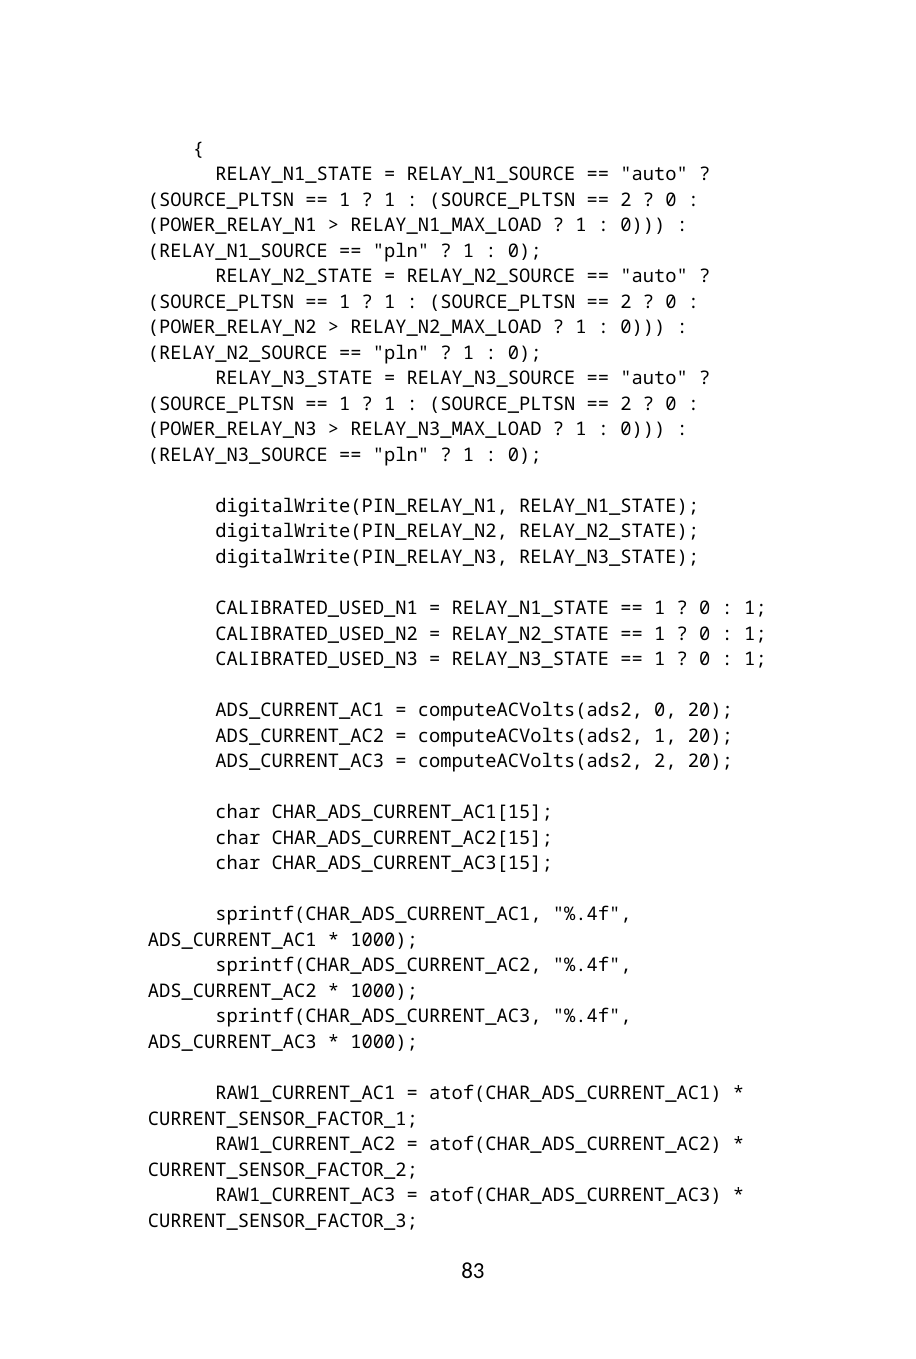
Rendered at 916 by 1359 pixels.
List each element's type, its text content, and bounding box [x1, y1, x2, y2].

text char CHAR_ADS_CURRENT_AC1[15]; [148, 798, 797, 824]
text sprintf(CHAR_ADS_CURRENT_AC2, "%.4f", ADS_CURRENT_AC2 * 1000); [148, 952, 797, 1003]
text { [148, 135, 797, 161]
text ADS_CURRENT_AC1 = computeACVolts(ads2, 0, 20); [148, 696, 797, 722]
text char CHAR_ADS_CURRENT_AC3[15]; [148, 849, 797, 875]
text digitalWrite(PIN_RELAY_N3, RELAY_N3_STATE); [148, 543, 797, 569]
text RELAY_N2_STATE = RELAY_N2_SOURCE == "auto" ? (SOURCE_PLTSN == 1 ? 1 : (SOURCE_PLTSN == 2 ? 0 : (POWER_RELAY_N2 > RELAY_N2_MAX_LOAD ? 1 : 0))) : (RELAY_N2_SOURCE == "pln" ? 1 : 0); [148, 263, 797, 365]
text digitalWrite(PIN_RELAY_N1, RELAY_N1_STATE); [148, 492, 797, 518]
text RAW1_CURRENT_AC3 = atof(CHAR_ADS_CURRENT_AC3) * CURRENT_SENSOR_FACTOR_3; [148, 1181, 797, 1232]
text RELAY_N1_STATE = RELAY_N1_SOURCE == "auto" ? (SOURCE_PLTSN == 1 ? 1 : (SOURCE_PLTSN == 2 ? 0 : (POWER_RELAY_N1 > RELAY_N1_MAX_LOAD ? 1 : 0))) : (RELAY_N1_SOURCE == "pln" ? 1 : 0); [148, 161, 797, 263]
text ADS_CURRENT_AC3 = computeACVolts(ads2, 2, 20); [148, 747, 797, 773]
text CALIBRATED_USED_N2 = RELAY_N2_STATE == 1 ? 0 : 1; [148, 620, 797, 645]
text RELAY_N3_STATE = RELAY_N3_SOURCE == "auto" ? (SOURCE_PLTSN == 1 ? 1 : (SOURCE_PLTSN == 2 ? 0 : (POWER_RELAY_N3 > RELAY_N3_MAX_LOAD ? 1 : 0))) : (RELAY_N3_SOURCE == "pln" ? 1 : 0); [148, 365, 797, 467]
text RAW1_CURRENT_AC2 = atof(CHAR_ADS_CURRENT_AC2) * CURRENT_SENSOR_FACTOR_2; [148, 1130, 797, 1181]
text ADS_CURRENT_AC2 = computeACVolts(ads2, 1, 20); [148, 722, 797, 747]
text char CHAR_ADS_CURRENT_AC2[15]; [148, 824, 797, 849]
text sprintf(CHAR_ADS_CURRENT_AC1, "%.4f", ADS_CURRENT_AC1 * 1000); [148, 901, 797, 952]
text CALIBRATED_USED_N3 = RELAY_N3_STATE == 1 ? 0 : 1; [148, 645, 797, 671]
text digitalWrite(PIN_RELAY_N2, RELAY_N2_STATE); [148, 518, 797, 543]
text sprintf(CHAR_ADS_CURRENT_AC3, "%.4f", ADS_CURRENT_AC3 * 1000); [148, 1003, 797, 1054]
text RAW1_CURRENT_AC1 = atof(CHAR_ADS_CURRENT_AC1) * CURRENT_SENSOR_FACTOR_1; [148, 1079, 797, 1130]
text CALIBRATED_USED_N1 = RELAY_N1_STATE == 1 ? 0 : 1; [148, 594, 797, 620]
